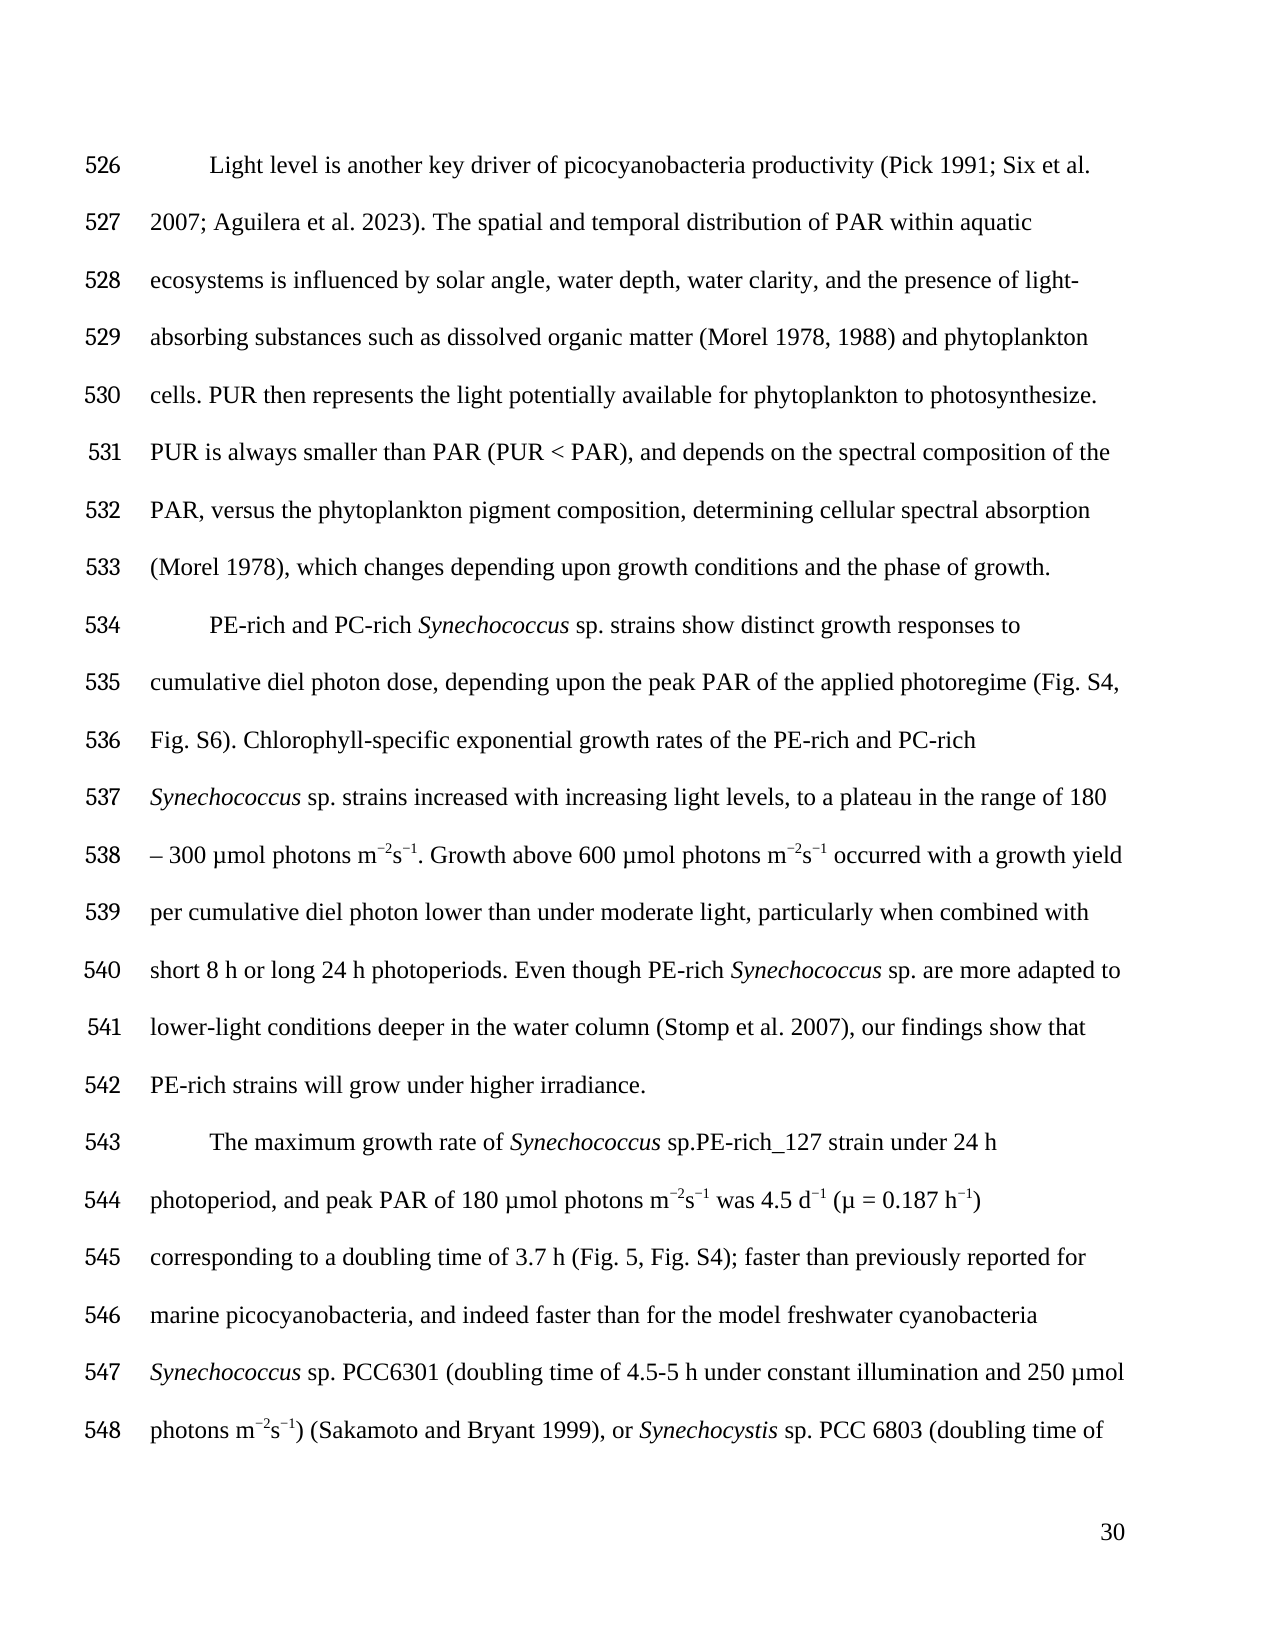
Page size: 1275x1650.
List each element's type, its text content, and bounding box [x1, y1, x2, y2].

text Light level is another key driver of picocyanobacteria productivity (Pick 1991; Six et al. 2007; Aguilera et al. 2023). The spatial and temporal distribution of PAR within aquatic ecosystems is influenced by solar angle, water depth, water clarity, and the presence of light-absorbing substances such as dissolved organic matter (Morel 1978, 1988) and phytoplankton cells. PUR then represents the light potentially available for phytoplankton to photosynthesize. PUR is always smaller than PAR (PUR < PAR), and depends on the spectral composition of the PAR, versus the phytoplankton pigment composition, determining cellular spectral absorption (Morel 1978), which changes depending upon growth conditions and the phase of growth. [150, 150, 1125, 581]
text PE-rich and PC-rich Synechococcus sp. strains show distinct growth responses to cumulative diel photon dose, depending upon the peak PAR of the applied photoregime (Fig. S4, Fig. S6). Chlorophyll-specific exponential growth rates of the PE-rich and PC-rich Synechococcus sp. strains increased with increasing light levels, to a plateau in the range of 180 – 300 µmol photons m−2s−1. Growth above 600 µmol photons m−2s−1 occurred with a growth yield per cumulative diel photon lower than under moderate light, particularly when combined with short 8 h or long 24 h photoperiods. Even though PE-rich Synechococcus sp. are more adapted to lower-light conditions deeper in the water column (Stomp et al. 2007), our findings show that PE-rich strains will grow under higher irradiance. [150, 610, 1125, 1099]
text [150, 1127, 1125, 1444]
